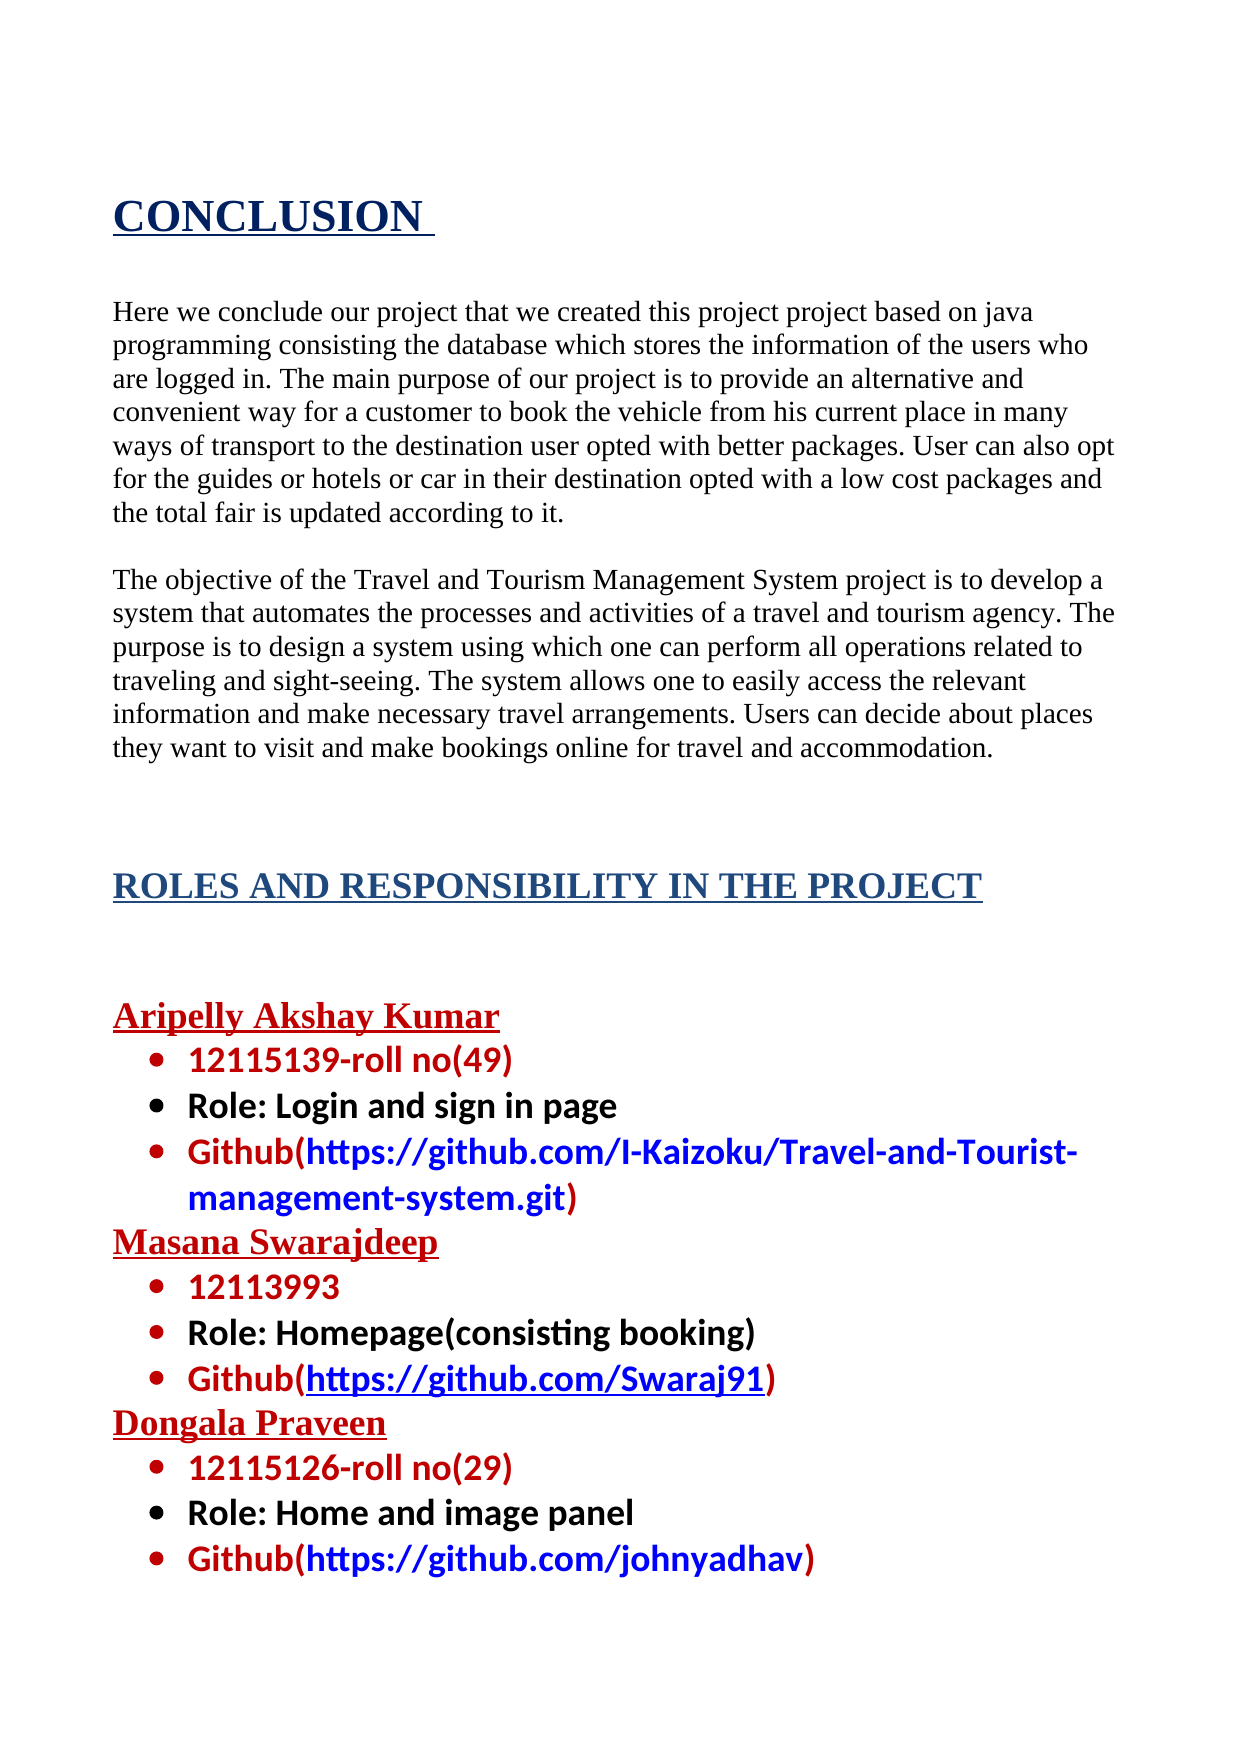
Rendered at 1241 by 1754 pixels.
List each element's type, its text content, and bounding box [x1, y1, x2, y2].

list Role: Homepage(consisting booking) [150, 1309, 1128, 1354]
text ROLES AND RESPONSIBILITY IN THE PROJECT [112, 864, 1128, 907]
list 12113993 [150, 1263, 1128, 1309]
list 12115126-roll no(29) [150, 1443, 1128, 1489]
list Github(https://github.com/I-Kaizoku/Travel-and-Tourist-management-system.git) [150, 1128, 1128, 1220]
list Github(https://github.com/johnyadhav) [150, 1535, 1128, 1581]
text Here we conclude our project that we created this project project based on java programming consisting the database which stores the information of the users who are logged in. The main purpose of our project is to provide an alternative and convenient way for a customer to book the vehicle from his current place in many ways of transport to the destination user opted with better packages. User can also opt for the guides or hotels or car in their destination opted with a low cost packages and the total fair is updated according to it. [112, 294, 1128, 528]
list Github(https://github.com/Swaraj91) [150, 1354, 1128, 1400]
text Dongala Praveen [112, 1400, 1128, 1443]
list Role: Home and image panel [150, 1489, 1128, 1535]
text The objective of the Travel and Tourism Management System project is to develop a system that automates the processes and activities of a travel and tourism agency. The purpose is to design a system using which one can perform all operations related to traveling and sight-seeing. The system allows one to easily access the relevant information and make necessary travel arrangements. Users can decide about places they want to visit and make bookings online for travel and accommodation. [112, 562, 1128, 763]
list 12115139-roll no(49) [150, 1036, 1128, 1082]
list Role: Login and sign in page [150, 1082, 1128, 1128]
text Masana Swarajdeep [112, 1220, 1128, 1263]
text CONCLUSION [112, 188, 1128, 241]
text Aripelly Akshay Kumar [112, 993, 1128, 1036]
